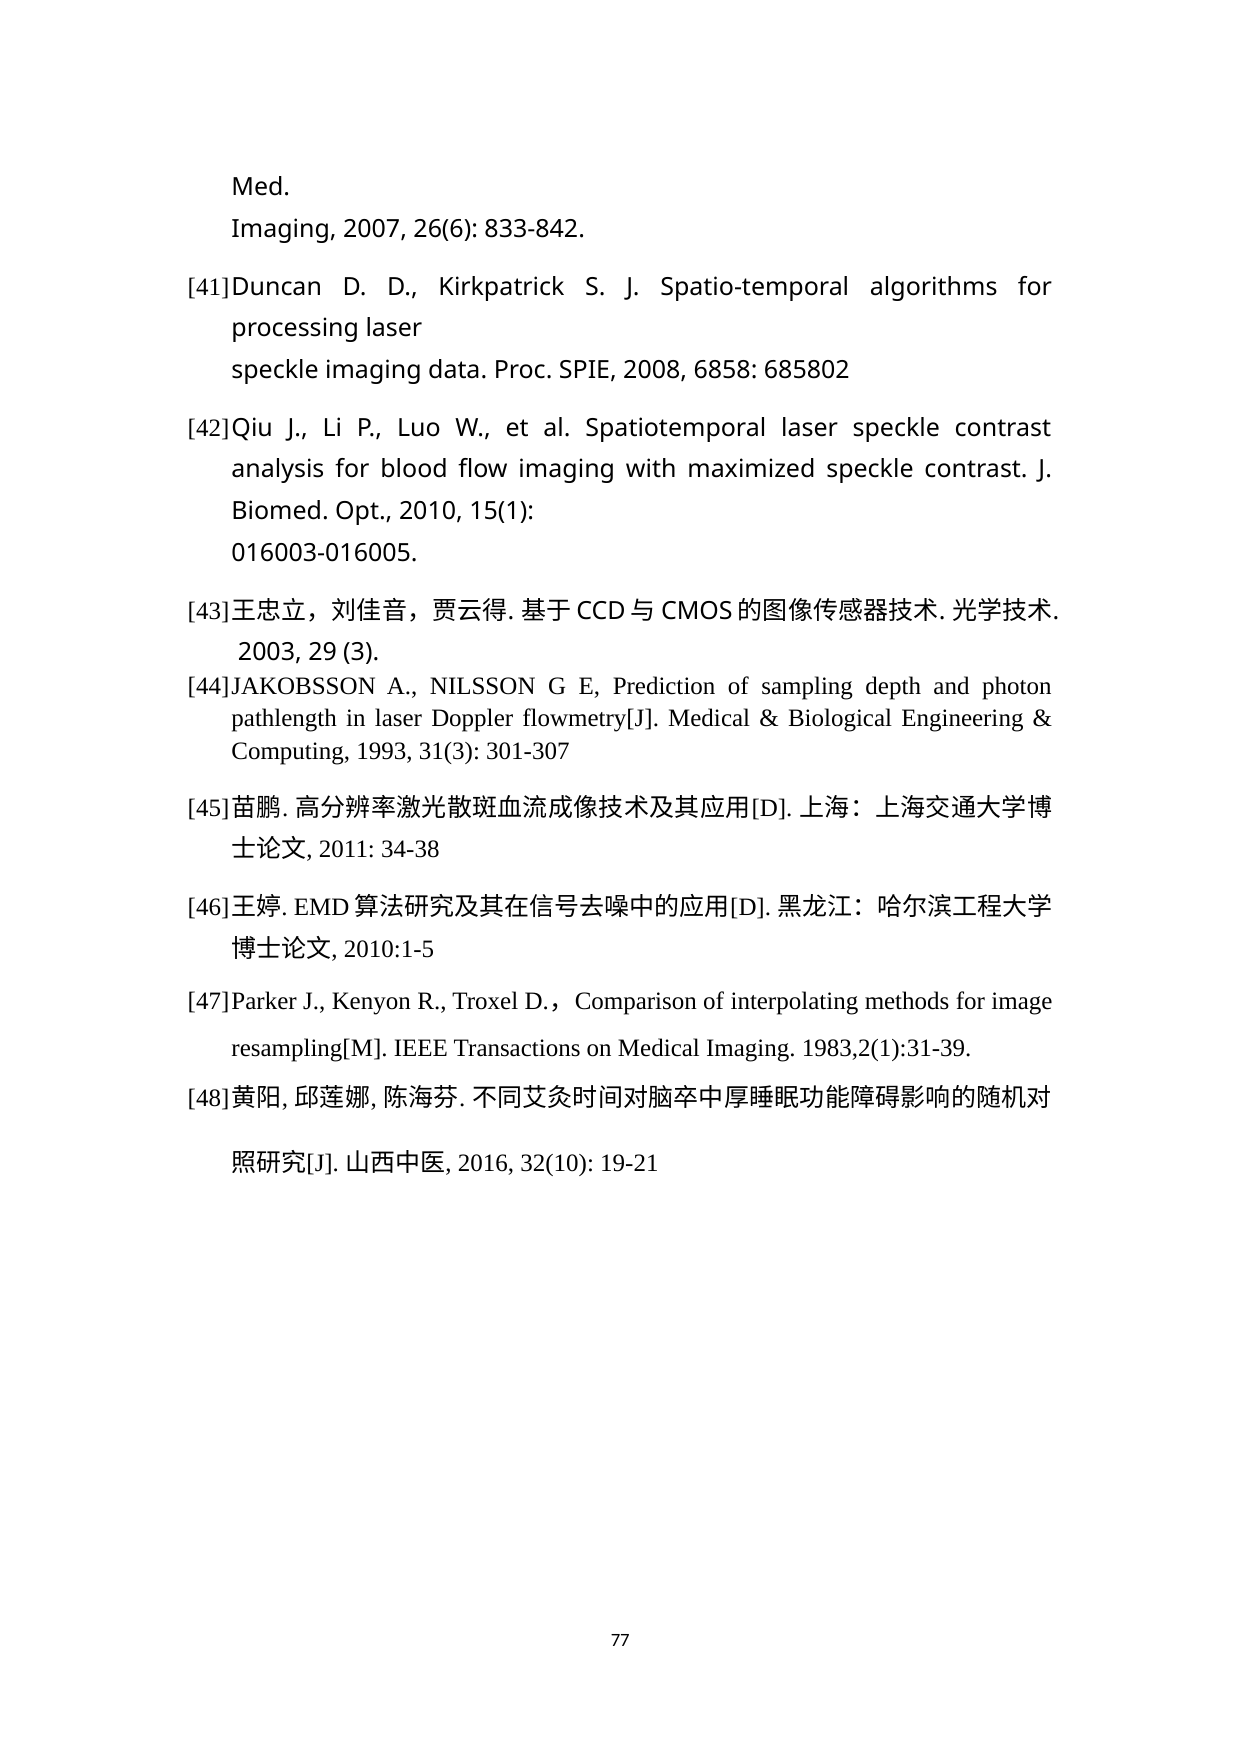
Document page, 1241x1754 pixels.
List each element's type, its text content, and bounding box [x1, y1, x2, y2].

list 苗鹏. 高分辨率激光散斑血流成像技术及其应用[D]. 上海：上海交通大学博士论文, 2011: 34-38 [187, 783, 1053, 866]
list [187, 162, 1053, 245]
list JAKOBSSON A., NILSSON G E, Prediction of sampling depth and photon pathlength in laser Doppler flowmetry[J]. Medical & Biological Engineering & Computing, 1993, 31(3): 301-307 [187, 669, 1053, 767]
list 王忠立，刘佳音，贾云得. 基于CCD与CMOS的图像传感器技术. 光学技术. 2003, 29 (3). [187, 586, 1053, 669]
list Duncan D. D., Kirkpatrick S. J. Spatio-temporal algorithms for processing laser speckle imaging data. Proc. SPIE, 2008, 6858: 685802 [187, 262, 1053, 387]
list Parker J., Kenyon R., Troxel D.，Comparison of interpolating methods for image resampling[M]. IEEE Transactions on Medical Imaging. 1983,2(1):31-39. [187, 966, 1053, 1063]
list 王婷. EMD算法研究及其在信号去噪中的应用[D]. 黑龙江：哈尔滨工程大学博士论文, 2010:1-5 [187, 882, 1053, 966]
list Qiu J., Li P., Luo W., et al. Spatiotemporal laser speckle contrast analysis for blood flow imaging with maximized speckle contrast. J. Biomed. Opt., 2010, 15(1): 016003-016005. [187, 403, 1053, 569]
list 黄阳, 邱莲娜, 陈海芬. 不同艾灸时间对脑卒中厚睡眠功能障碍影响的随机对照研究[J]. 山西中医, 2016, 32(10): 19-21 [187, 1063, 1053, 1193]
